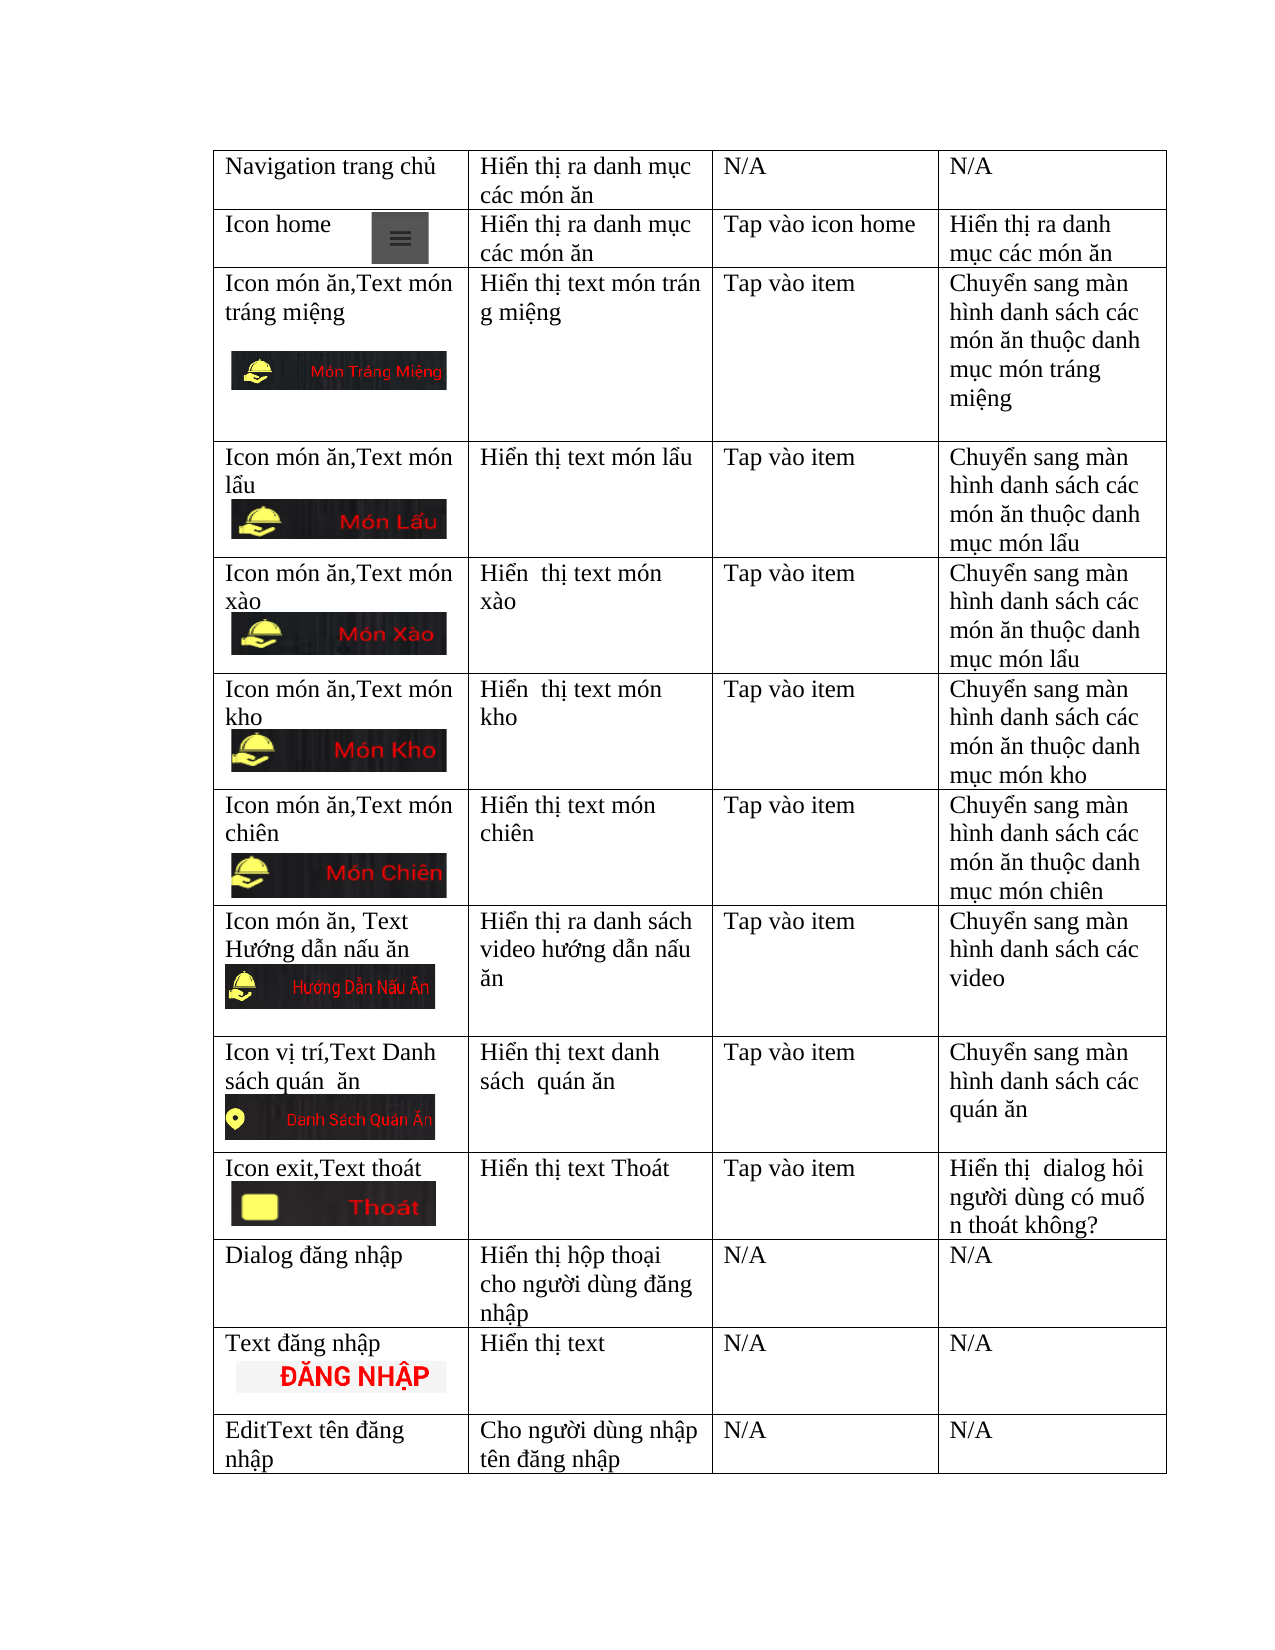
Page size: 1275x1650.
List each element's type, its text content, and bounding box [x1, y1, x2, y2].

table_cell Hiển thị text [469, 1328, 712, 1414]
table_cell Hiển thị text món chiên [469, 790, 712, 905]
table_cell N/A [939, 1415, 1166, 1472]
table_cell Icon home [214, 210, 468, 267]
table_cell Tap vào item [713, 906, 938, 1036]
table_cell Hiển thị text Thoát [469, 1153, 712, 1239]
table_cell Dialog đăng nhập [214, 1240, 468, 1327]
table_cell Tap vào item [713, 442, 938, 557]
picture [231, 351, 447, 390]
table_cell Icon món ăn,Text món kho [214, 674, 468, 789]
table_cell Hiển thị ra danh mục các món ăn [469, 151, 712, 208]
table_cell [214, 1415, 468, 1472]
table_cell Tap vào item [713, 790, 938, 905]
table_cell N/A [939, 1328, 1166, 1414]
table_cell Chuyển sang màn hình danh sách các món ăn thuộc danh mục món kho [939, 674, 1166, 789]
table_cell N/A [939, 151, 1166, 208]
table_cell Icon món ăn,Text món tráng miệng [214, 268, 468, 441]
table_cell Icon món ăn,Text món lẩu [214, 442, 468, 557]
picture [371, 212, 429, 264]
table_cell Chuyển sang màn hình danh sách các video [939, 906, 1166, 1036]
table_cell Icon exit,Text thoát [214, 1153, 468, 1239]
picture [236, 1361, 447, 1393]
table_cell Tap vào item [713, 558, 938, 673]
table_cell N/A [939, 1240, 1166, 1327]
picture [231, 612, 447, 655]
table_cell N/A [713, 151, 938, 208]
table_cell Tap vào item [713, 1153, 938, 1239]
table_cell Hiển thị text món lẩu [469, 442, 712, 557]
picture [231, 729, 447, 772]
table_cell Hiển thị hộp thoại cho người dùng đăng nhập [469, 1240, 712, 1327]
table_cell N/A [713, 1415, 938, 1472]
picture [231, 499, 447, 539]
table_cell N/A [713, 1240, 938, 1327]
table_cell Chuyển sang màn hình danh sách các món ăn thuộc danh mục món lẩu [939, 558, 1166, 673]
table_cell Icon món ăn, Text Hướng dẫn nấu ăn [214, 906, 468, 1036]
table_cell Tap vào item [713, 1037, 938, 1152]
table_cell Chuyển sang màn hình danh sách các món ăn thuộc danh mục món tráng miệng [939, 268, 1166, 441]
picture [225, 964, 436, 1009]
table_cell Tap vào item [713, 674, 938, 789]
table_cell Hiển thị text món xào [469, 558, 712, 673]
table_cell Hiển thị ra danh sách video hướng dẫn nấu ăn [469, 906, 712, 1036]
table_cell Navigation trang chủ [214, 151, 468, 208]
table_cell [469, 1415, 712, 1472]
table_cell Hiển thị text món trán g miệng [469, 268, 712, 441]
table_cell Tap vào item [713, 268, 938, 441]
table_cell Hiển thị ra danh mục các món ăn [939, 210, 1166, 267]
table_cell Chuyển sang màn hình danh sách các món ăn thuộc danh mục món lẩu [939, 442, 1166, 557]
table_cell Text đăng nhập [214, 1328, 468, 1414]
picture [231, 853, 447, 898]
table_cell Hiển thị dialog hỏi người dùng có muố n thoát không? [939, 1153, 1166, 1239]
table_cell Icon vị trí,Text Danh sách quán ăn [214, 1037, 468, 1152]
table_cell Tap vào icon home [713, 210, 938, 267]
table_cell Hiển thị text món kho [469, 674, 712, 789]
table_cell Chuyển sang màn hình danh sách các quán ăn [939, 1037, 1166, 1152]
table_cell Icon món ăn,Text món chiên [214, 790, 468, 905]
table_cell Chuyển sang màn hình danh sách các món ăn thuộc danh mục món chiên [939, 790, 1166, 905]
table_cell Hiển thị ra danh mục các món ăn [469, 210, 712, 267]
table_cell Hiển thị text danh sách quán ăn [469, 1037, 712, 1152]
picture [225, 1094, 436, 1140]
table_cell N/A [713, 1328, 938, 1414]
picture [231, 1181, 436, 1226]
table_cell Icon món ăn,Text món xào [214, 558, 468, 673]
